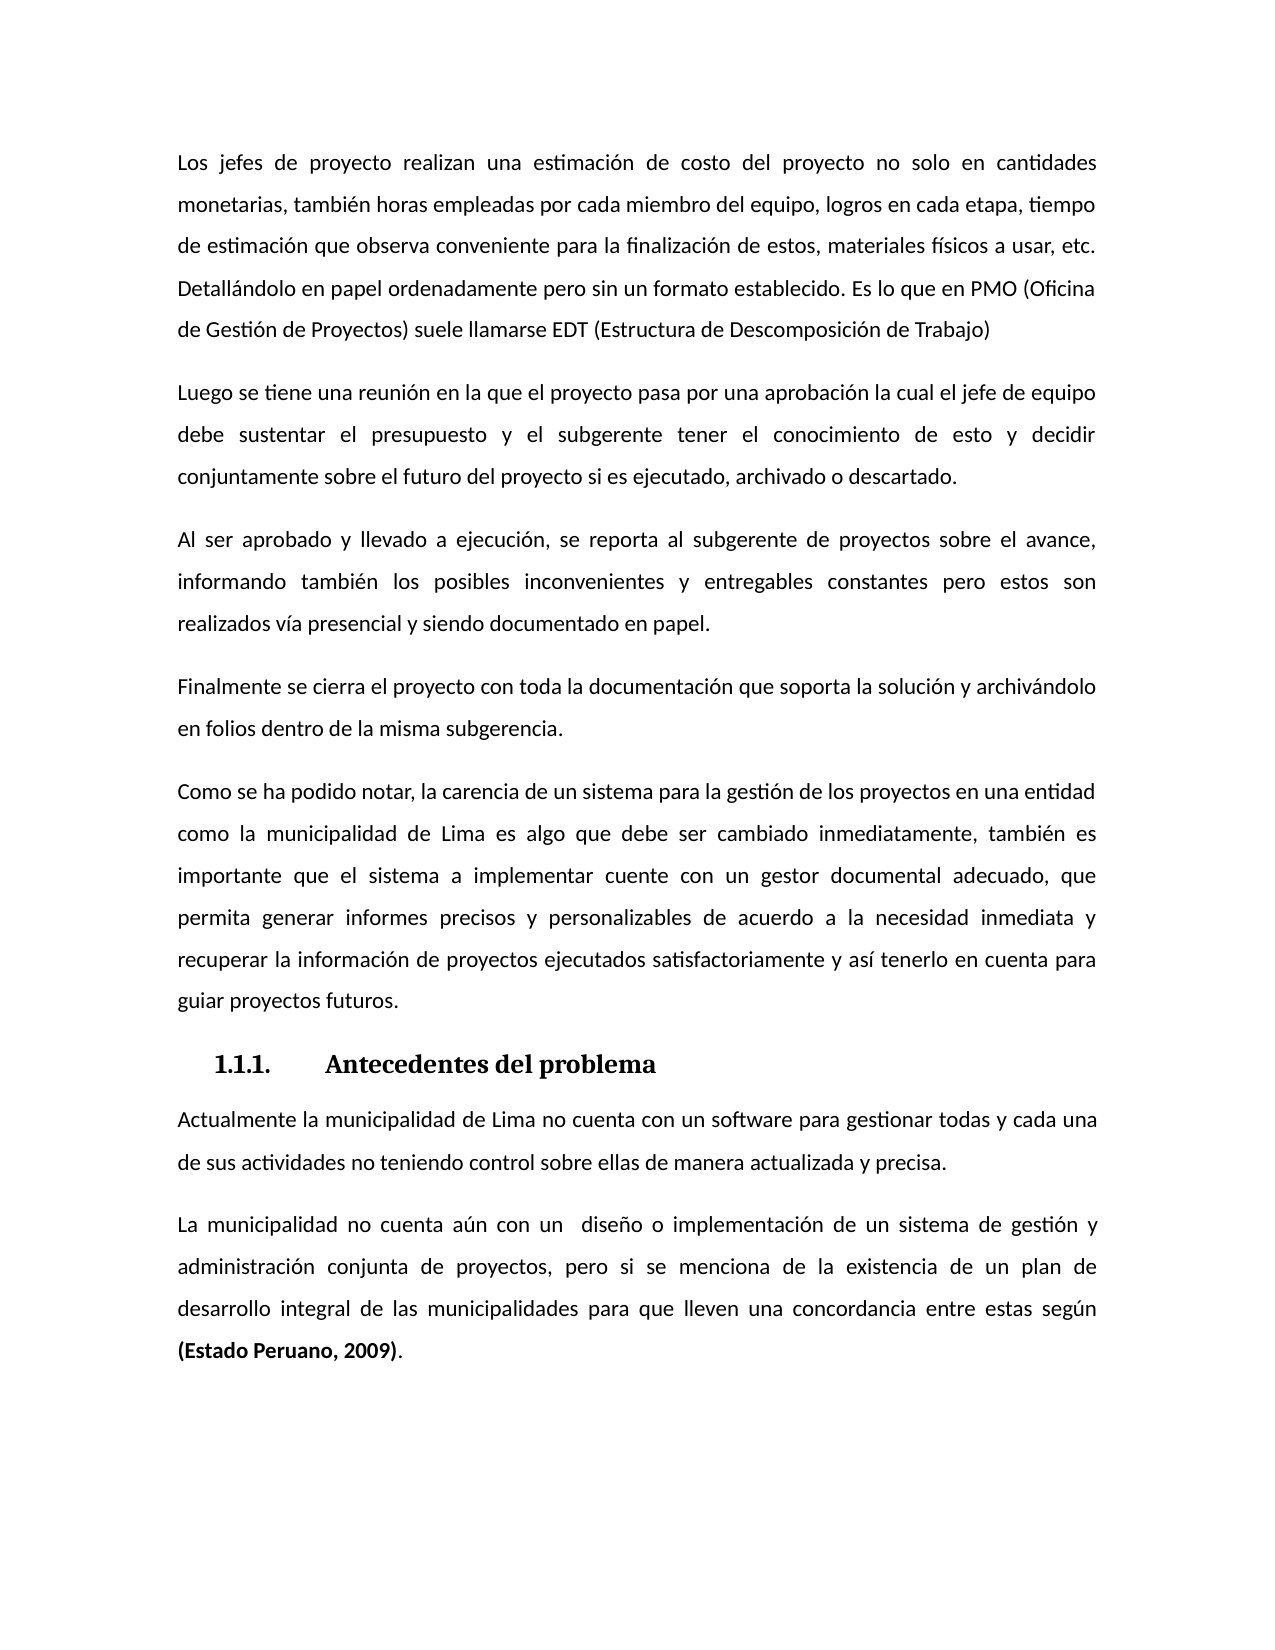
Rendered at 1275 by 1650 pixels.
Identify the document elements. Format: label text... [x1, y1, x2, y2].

text La municipalidad no cuenta aún con un diseño o implementación de un sistema de gestión y administración conjunta de proyectos, pero si se menciona de la existencia de un plan de desarrollo integral de las municipalidades para que lleven una concordancia entre estas según (Estado Peruano, 2009). [177, 1210, 1098, 1364]
text Actualmente la municipalidad de Lima no cuenta con un software para gestionar todas y cada una de sus actividades no teniendo control sobre ellas de manera actualizada y precisa. [177, 1106, 1098, 1176]
text Al ser aprobado y llevado a ejecución, se reporta al subgerente de proyectos sobre el avance, informando también los posibles inconvenientes y entregables constantes pero estos son realizados vía presencial y siendo documentado en papel. [177, 525, 1098, 637]
text Los jefes de proyecto realizan una estimación de costo del proyecto no solo en cantidades monetarias, también horas empleadas por cada miembro del equipo, logros en cada etapa, tiempo de estimación que observa conveniente para la finalización de estos, materiales físicos a usar, etc. Detallándolo en papel ordenadamente pero sin un formato establecido. Es lo que en PMO (Oficina de Gestión de Proyectos) suele llamarse EDT (Estructura de Descomposición de Trabajo) [177, 148, 1098, 344]
text Luego se tiene una reunión en la que el proyecto pasa por una aprobación la cual el jefe de equipo debe sustentar el presupuesto y el subgerente tener el conocimiento de esto y decidir conjuntamente sobre el futuro del proyecto si es ejecutado, archivado o descartado. [177, 378, 1098, 490]
text Finalmente se cierra el proyecto con toda la documentación que soporta la solución y archivándolo en folios dentro de la misma subgerencia. [177, 672, 1098, 742]
subtitle Antecedentes del problema [215, 1049, 1098, 1081]
text Como se ha podido notar, la carencia de un sistema para la gestión de los proyectos en una entidad como la municipalidad de Lima es algo que debe ser cambiado inmediatamente, también es importante que el sistema a implementar cuente con un gestor documental adecuado, que permita generar informes precisos y personalizables de acuerdo a la necesidad inmediata y recuperar la información de proyectos ejecutados satisfactoriamente y así tenerlo en cuenta para guiar proyectos futuros. [177, 777, 1098, 1015]
